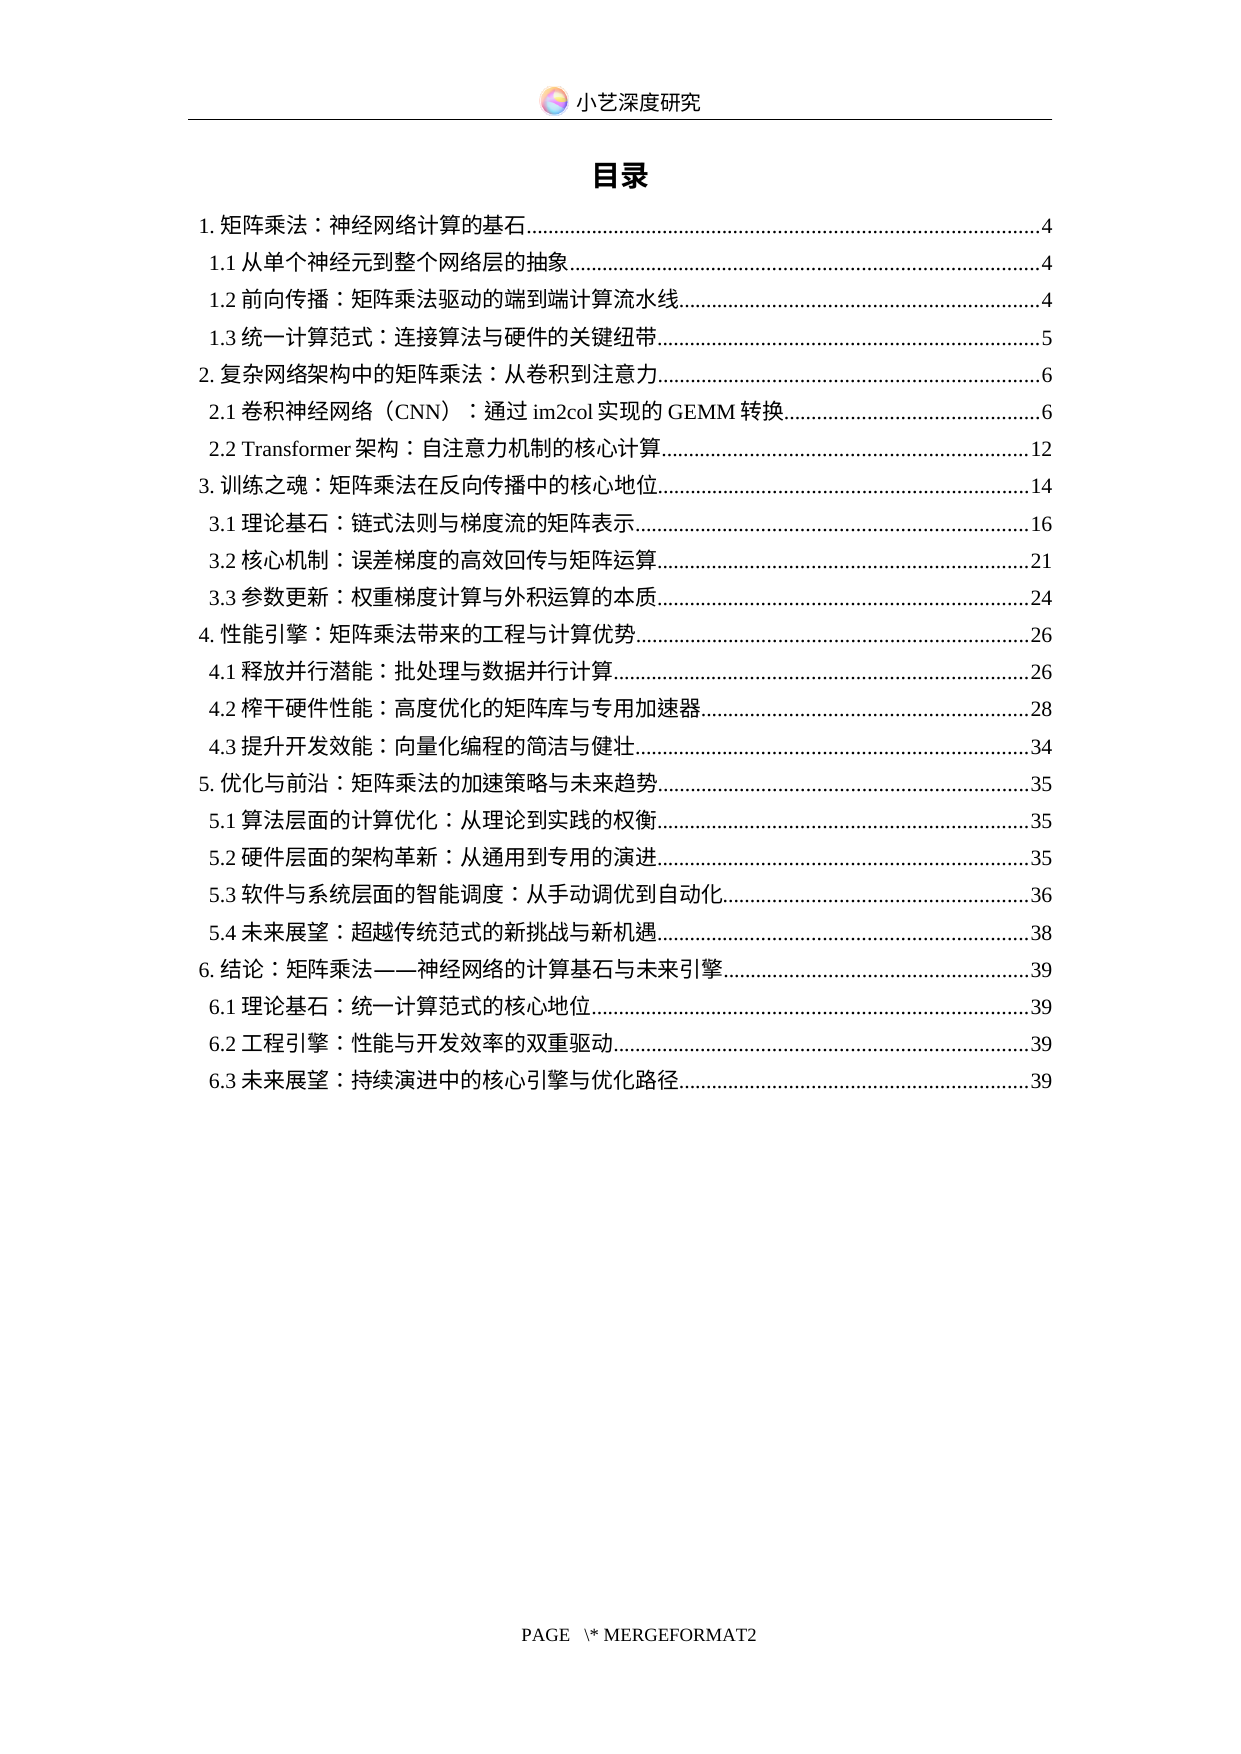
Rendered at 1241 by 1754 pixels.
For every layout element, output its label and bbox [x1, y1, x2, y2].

picture [539, 86, 569, 116]
